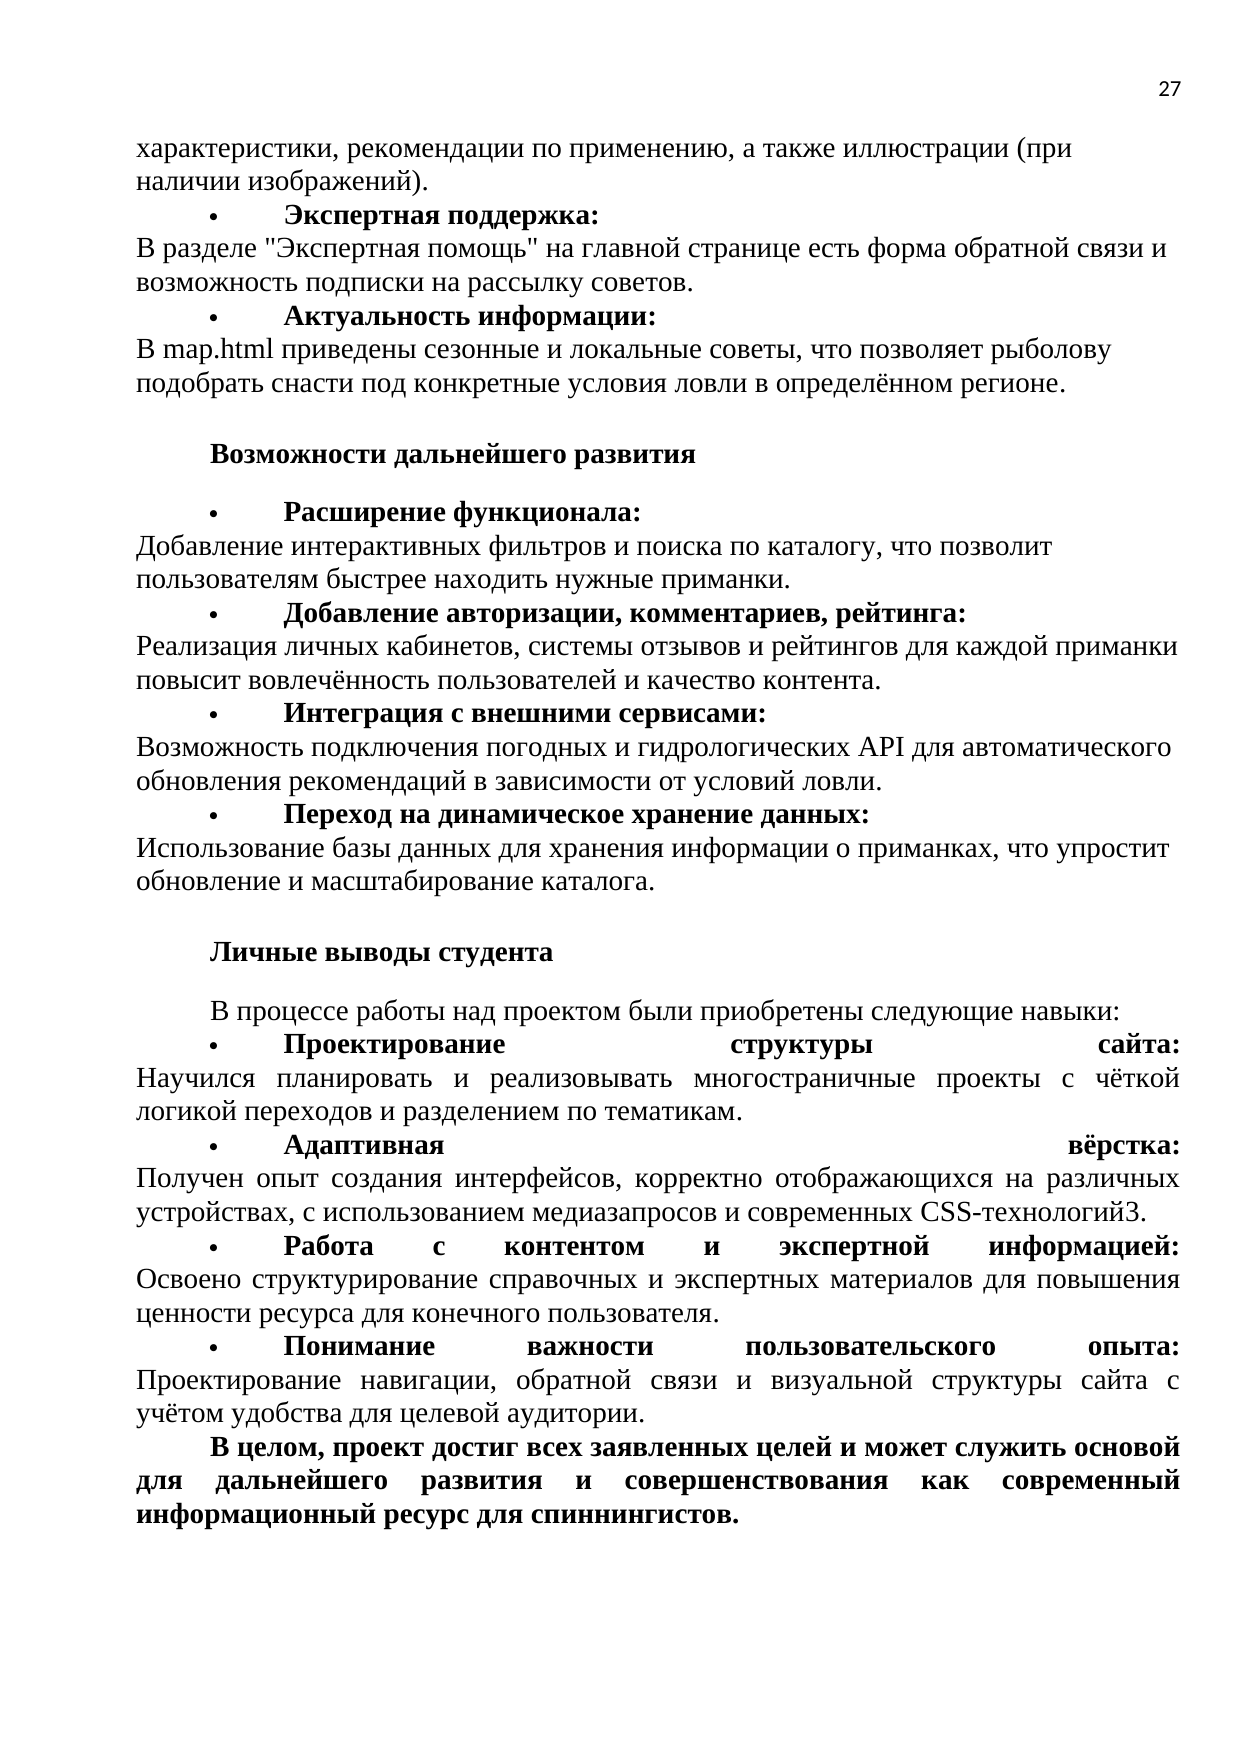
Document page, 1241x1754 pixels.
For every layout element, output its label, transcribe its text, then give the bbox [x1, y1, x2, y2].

text Личные выводы студента [136, 934, 1181, 968]
text В процессе работы над проектом были приобретены следующие навыки: [136, 993, 1181, 1026]
list Интеграция с внешними сервисами: Возможность подключения погодных и гидрологических API для автоматического обновления рекомендаций в зависимости от условий ловли. [136, 696, 1181, 796]
list Переход на динамическое хранение данных: Использование базы данных для хранения информации о приманках, что упростит обновление и масштабирование каталога. [136, 796, 1181, 897]
list Понимание важности пользовательского опыта: Проектирование навигации, обратной связи и визуальной структуры сайта с учётом удобства для целевой аудитории. [136, 1328, 1181, 1429]
list Проектирование структуры сайта: Научился планировать и реализовывать многостраничные проекты с чёткой логикой переходов и разделением по тематикам. [136, 1026, 1181, 1127]
text Возможности дальнейшего развития [136, 436, 1181, 469]
list Адаптивная вёрстка: Получен опыт создания интерфейсов, корректно отображающихся на различных устройствах, с использованием медиазапросов и современных CSS-технологий3. [136, 1127, 1181, 1228]
list Работа с контентом и экспертной информацией: Освоено структурирование справочных и экспертных материалов для повышения ценности ресурса для конечного пользователя. [136, 1228, 1181, 1328]
text В целом, проект достиг всех заявленных целей и может служить основой для дальнейшего развития и совершенствования как современный информационный ресурс для спиннингистов. [136, 1429, 1181, 1529]
list Расширение функционала: Добавление интерактивных фильтров и поиска по каталогу, что позволит пользователям быстрее находить нужные приманки. [136, 494, 1181, 595]
list Добавление авторизации, комментариев, рейтинга: Реализация личных кабинетов, системы отзывов и рейтингов для каждой приманки повысит вовлечённость пользователей и качество контента. [136, 595, 1181, 696]
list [136, 130, 1181, 197]
list Экспертная поддержка: В разделе "Экспертная помощь" на главной странице есть форма обратной связи и возможность подписки на рассылку советов. [136, 197, 1181, 298]
list Актуальность информации: В map.html приведены сезонные и локальные советы, что позволяет рыболову подобрать снасти под конкретные условия ловли в определённом регионе. [136, 298, 1181, 398]
